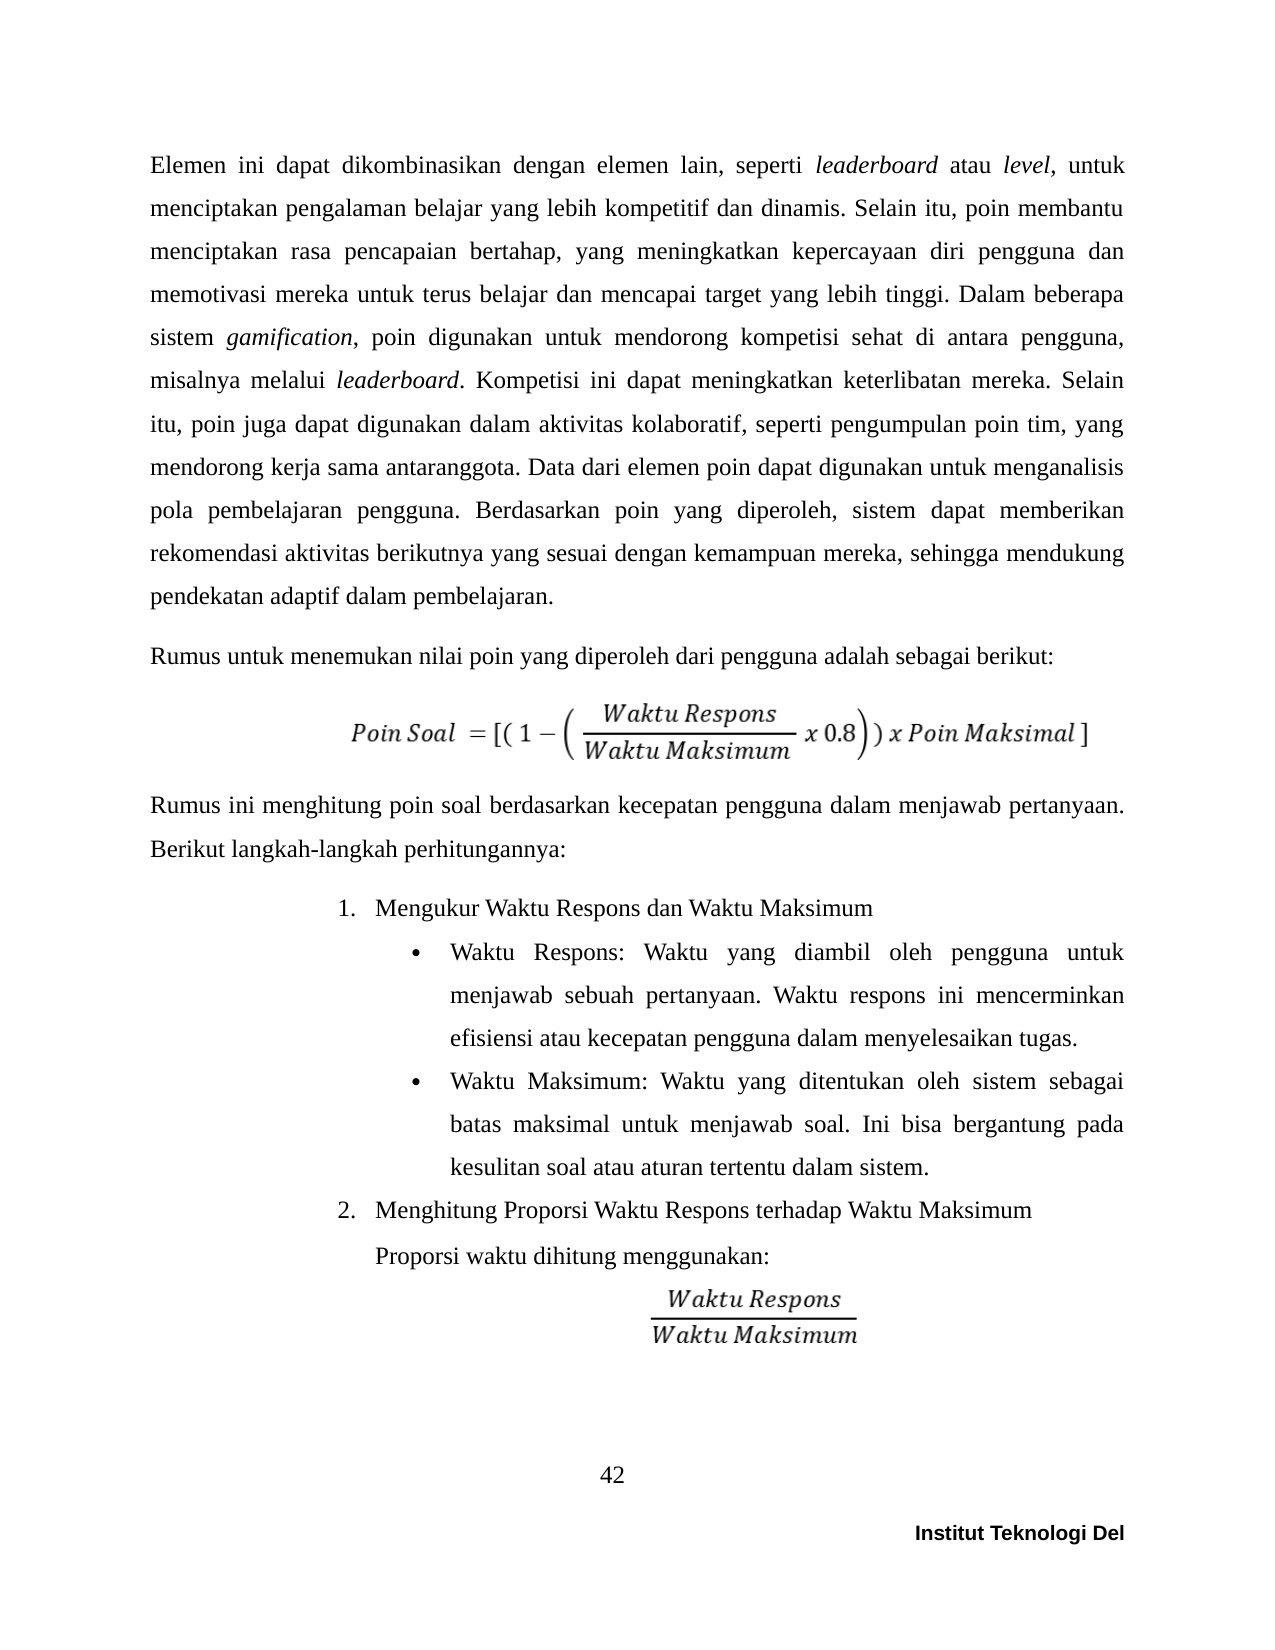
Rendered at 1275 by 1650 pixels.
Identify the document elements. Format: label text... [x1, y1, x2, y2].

picture [502, 1286, 857, 1343]
text Rumus ini menghitung poin soal berdasarkan kecepatan pengguna dalam menjawab pertanyaan. Berikut langkah-langkah perhitungannya: [150, 791, 1125, 862]
list Menghitung Proporsi Waktu Respons terhadap Waktu Maksimum [337, 1195, 1125, 1224]
list Waktu Maksimum: Waktu yang ditentukan oleh sistem sebagai batas maksimal untuk menjawab soal. Ini bisa bergantung pada kesulitan soal atau aturan tertentu dalam sistem. [412, 1066, 1125, 1181]
picture [276, 700, 1089, 760]
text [150, 150, 1125, 610]
list Mengukur Waktu Respons dan Waktu Maksimum [337, 893, 1125, 922]
text Rumus untuk menemukan nilai poin yang diperoleh dari pengguna adalah sebagai berikut: [150, 641, 1125, 670]
list Waktu Respons: Waktu yang diambil oleh pengguna untuk menjawab sebuah pertanyaan. Waktu respons ini mencerminkan efisiensi atau kecepatan pengguna dalam menyelesaikan tugas. [412, 937, 1125, 1052]
text Proporsi waktu dihitung menggunakan: [375, 1241, 1125, 1269]
